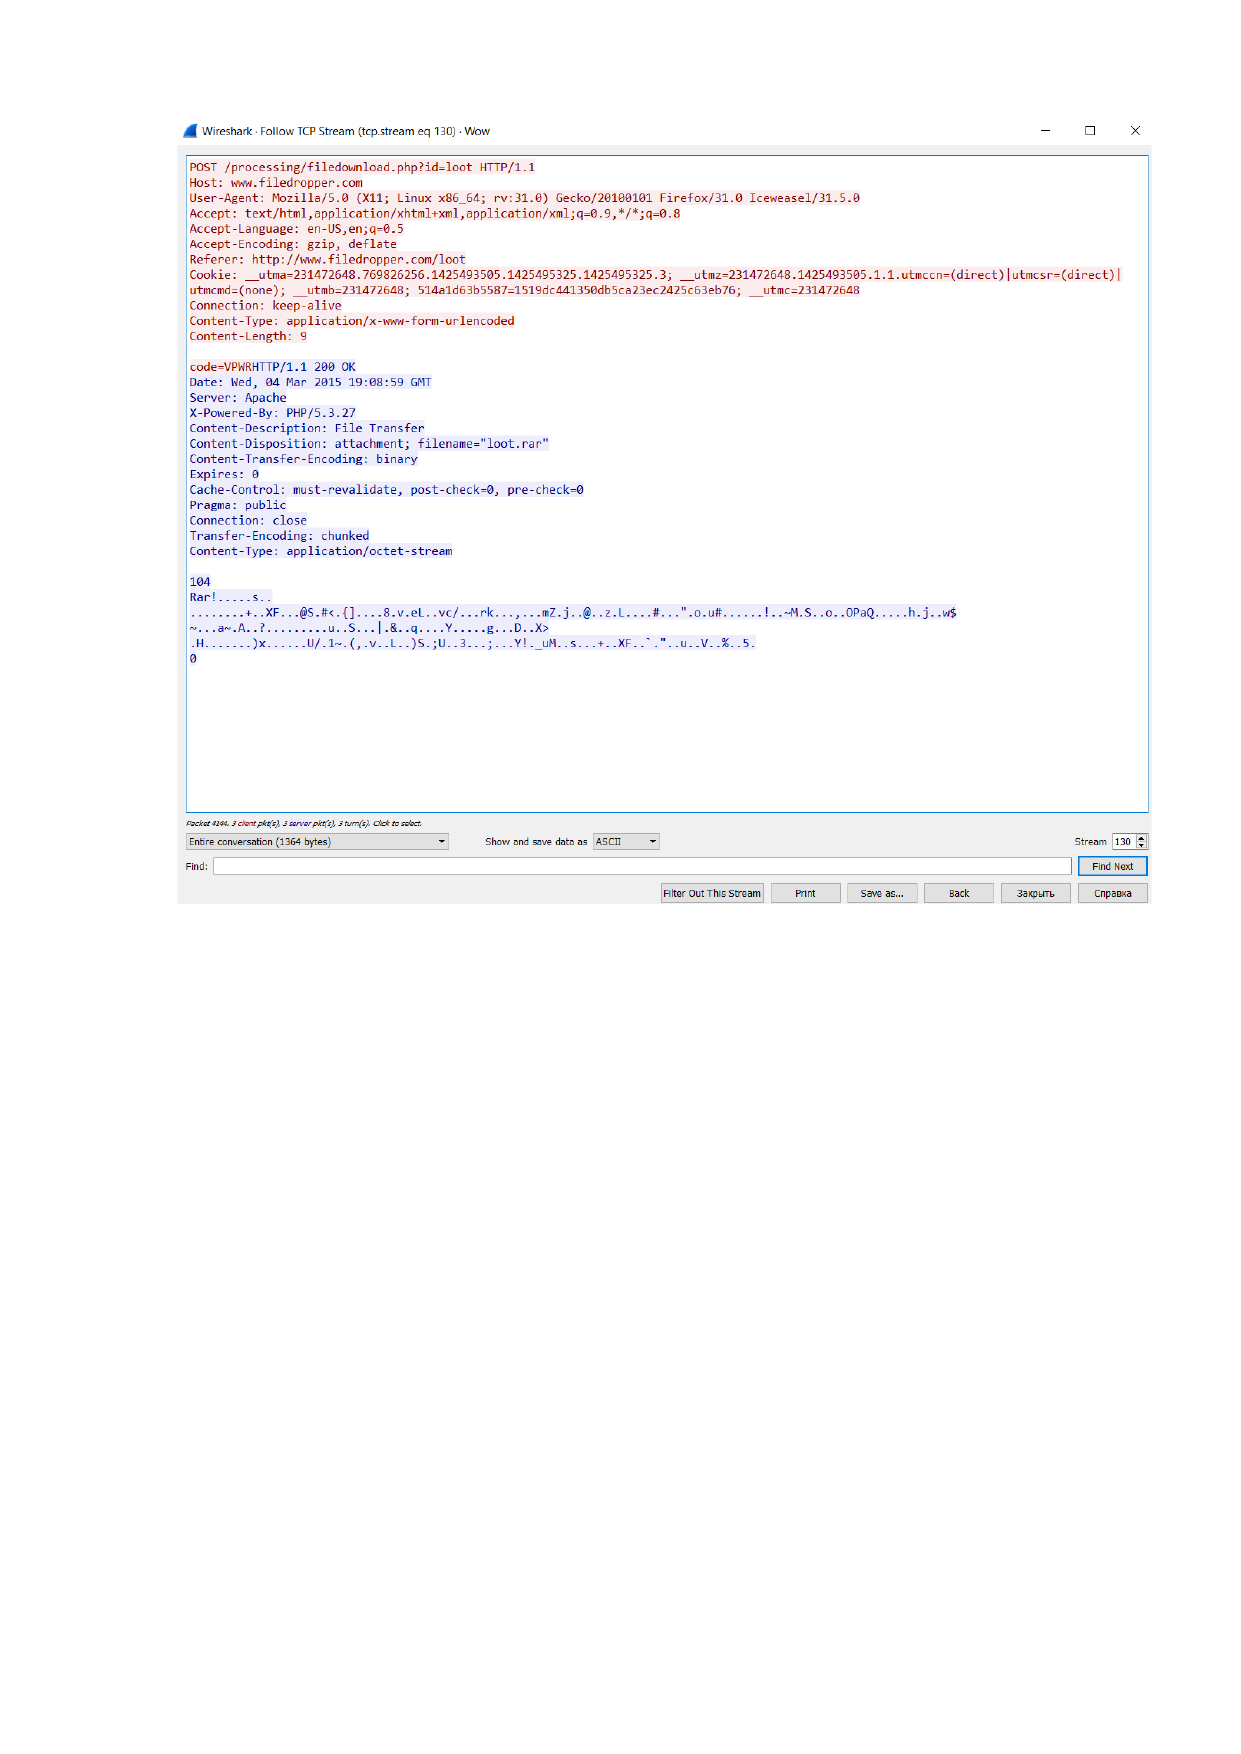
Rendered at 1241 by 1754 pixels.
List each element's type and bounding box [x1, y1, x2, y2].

picture [177, 118, 1152, 904]
